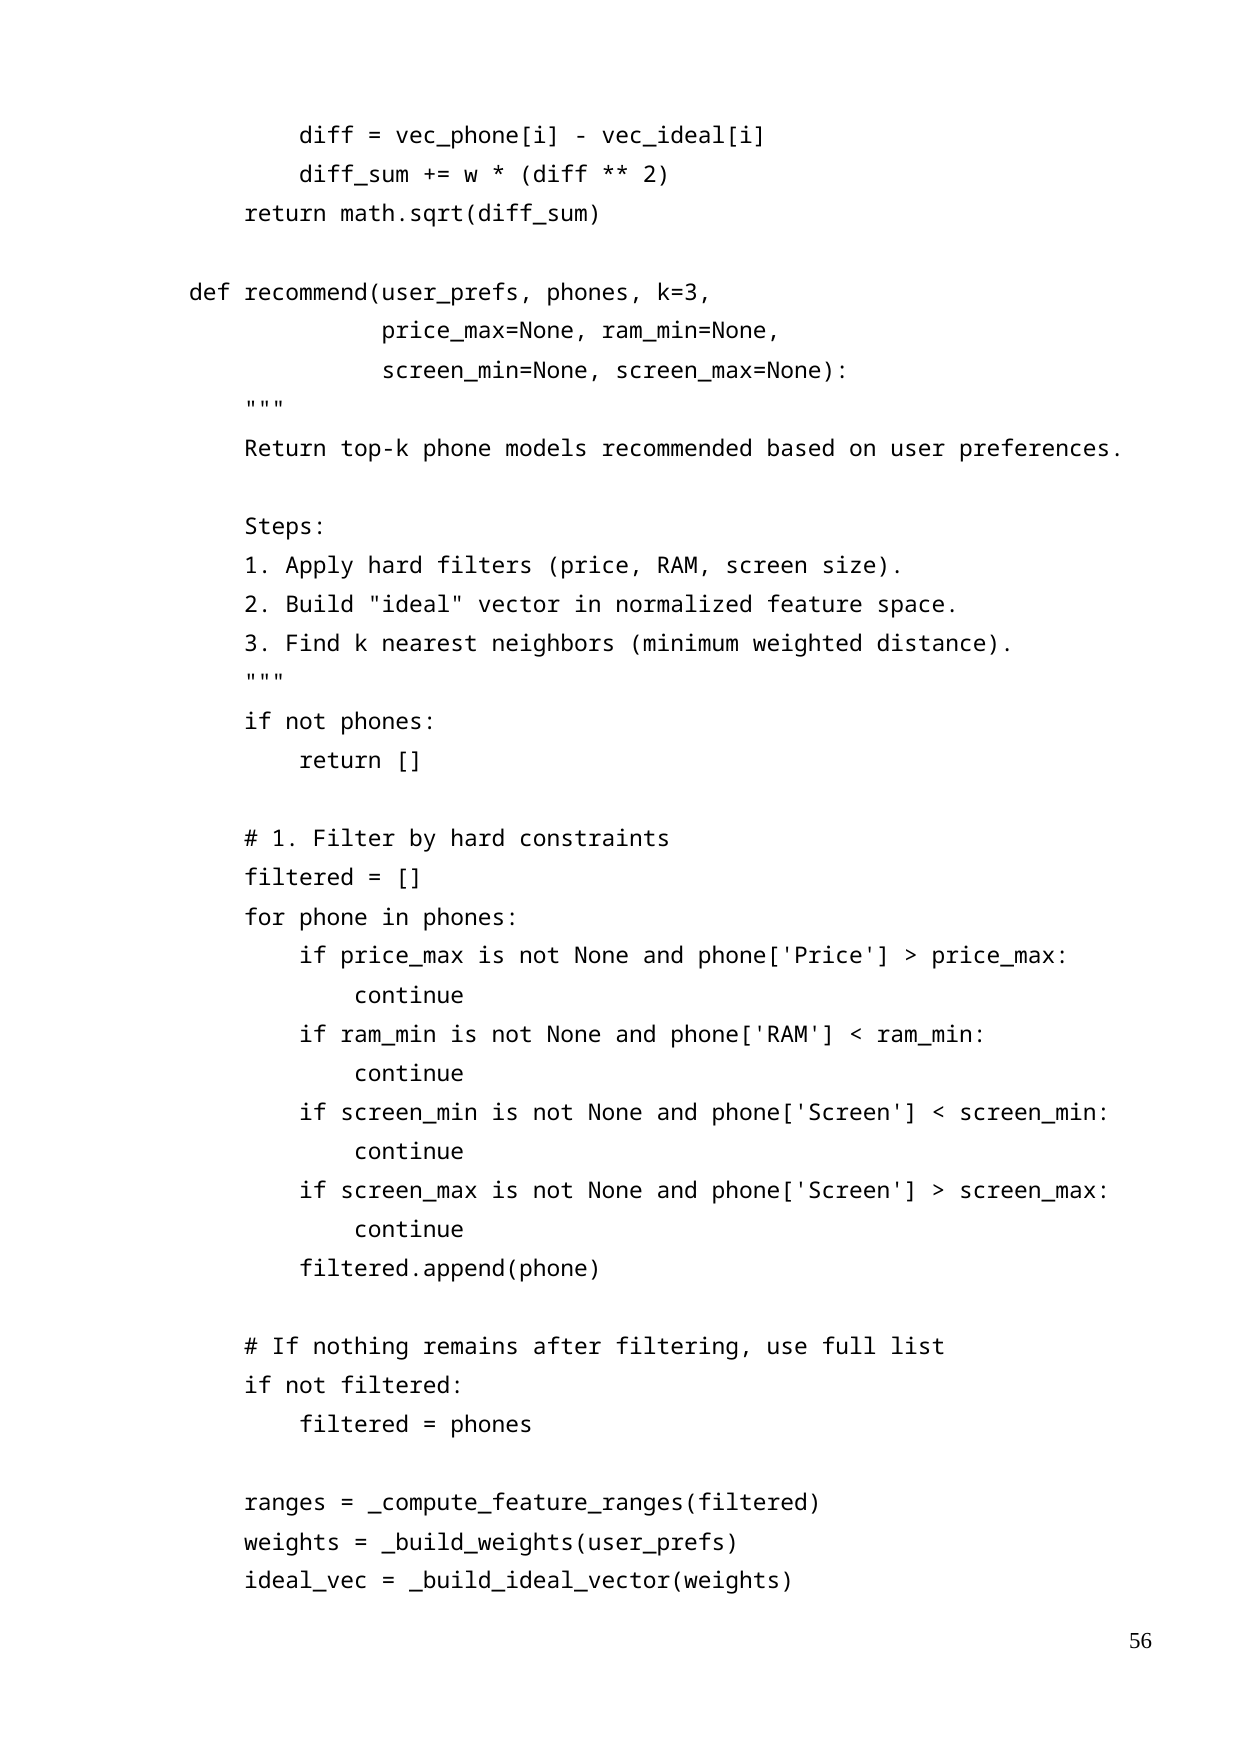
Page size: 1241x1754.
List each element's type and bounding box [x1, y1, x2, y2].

table_header [178, 119, 1151, 1602]
